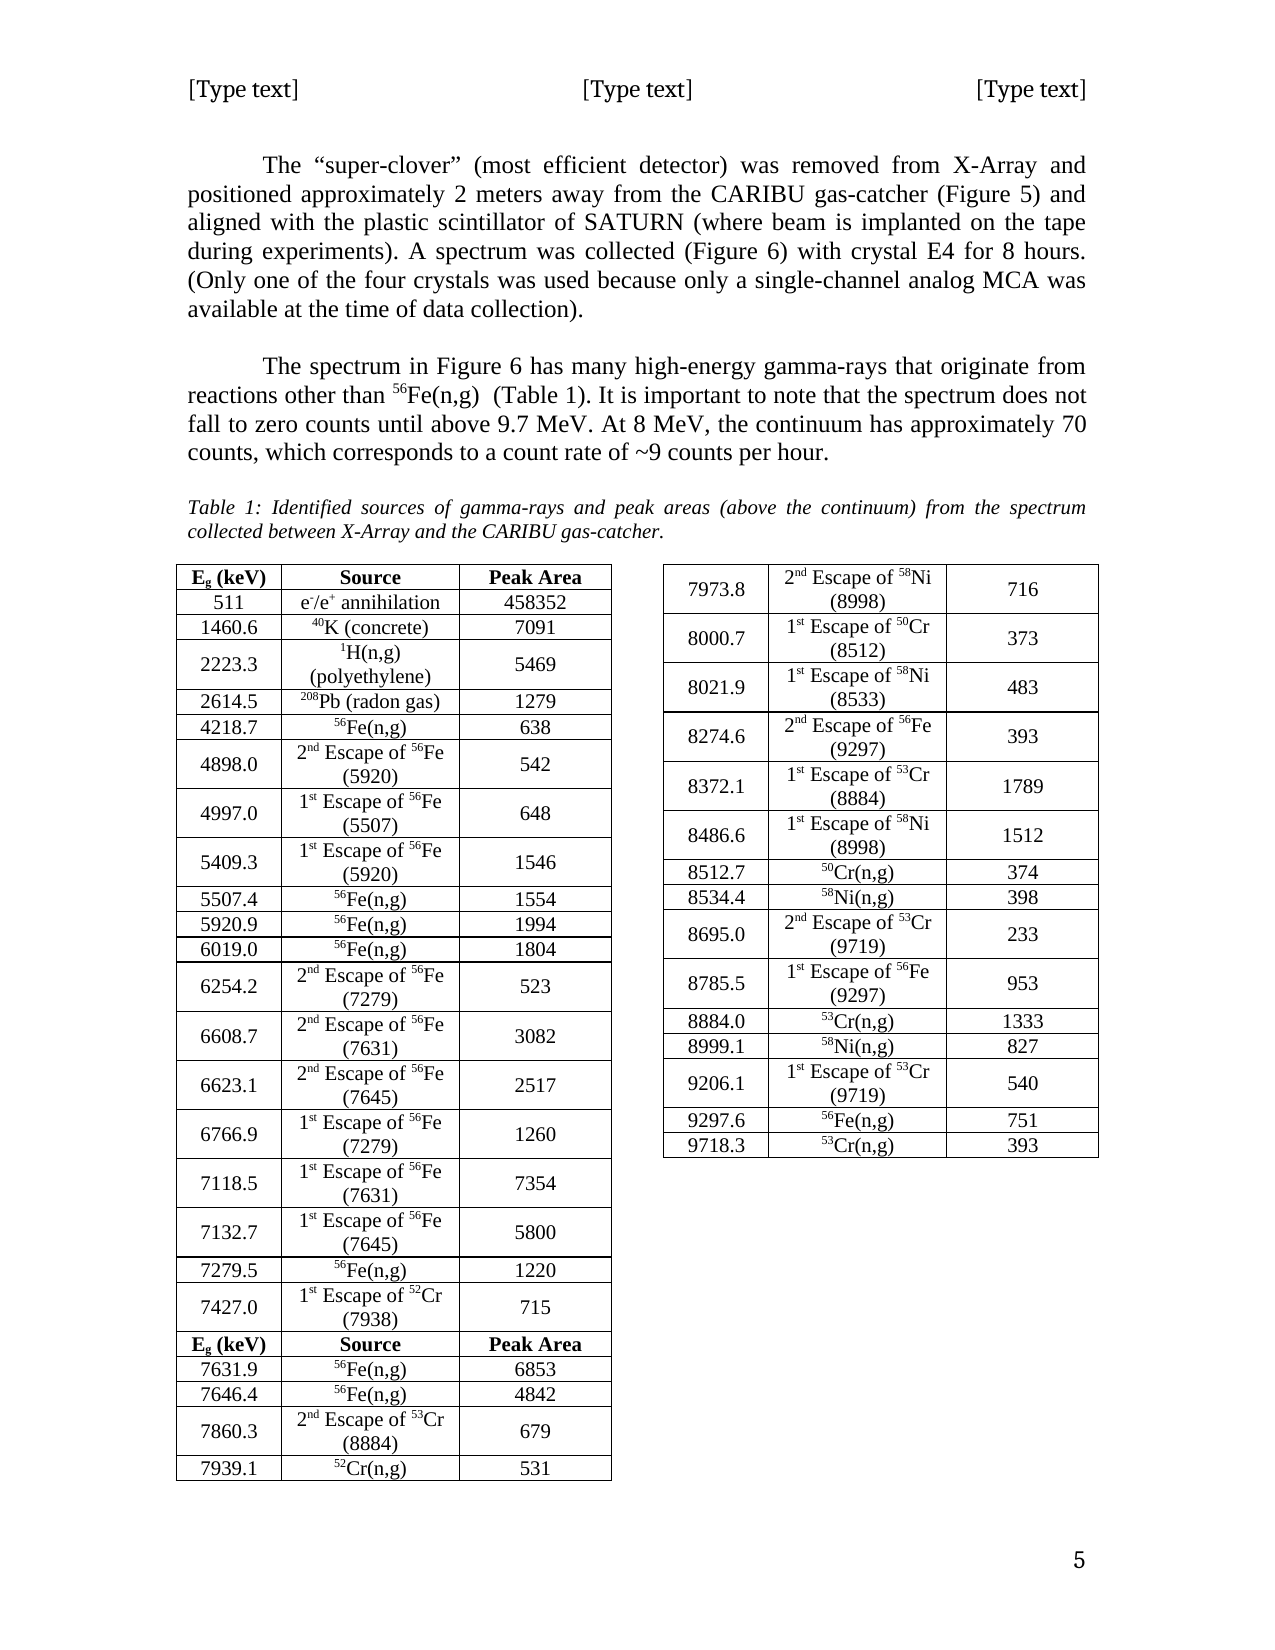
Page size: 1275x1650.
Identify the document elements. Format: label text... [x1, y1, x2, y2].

table_cell 56Fe(n,g) [282, 938, 459, 961]
table_cell 7354 [460, 1159, 611, 1207]
table_cell 531 [460, 1456, 611, 1480]
table_cell 7860.3 [177, 1407, 281, 1455]
table_cell 393 [947, 1133, 1098, 1157]
text The spectrum in Figure 6 has many high-energy gamma-rays that originate from reactions other than 56Fe(n,g) (Table 1). It is important to note that the spectrum does not fall to zero counts until above 9.7 MeV. At 8 MeV, the continuum has approximately 70 counts, which corresponds to a count rate of ~9 counts per hour. [187, 351, 1087, 466]
table_cell 53Cr(n,g) [769, 1009, 946, 1033]
table_cell 2nd Escape of 56Fe (7279) [282, 963, 459, 1011]
table_cell 233 [947, 910, 1098, 958]
table_cell 6254.2 [177, 963, 281, 1011]
table_cell 1st Escape of 52Cr (7938) [282, 1283, 459, 1331]
table_cell 8695.0 [664, 910, 768, 958]
table_cell 1546 [460, 838, 611, 886]
table_cell 1st Escape of 58Ni (8533) [769, 663, 946, 711]
table_cell 58Ni(n,g) [769, 1034, 946, 1058]
table_cell 827 [947, 1034, 1098, 1058]
table_cell 374 [947, 860, 1098, 884]
table_cell 6853 [460, 1357, 611, 1381]
table_cell 52Cr(n,g) [282, 1456, 459, 1480]
table_cell Eg (keV) [177, 1332, 281, 1356]
table_cell 40K (concrete) [282, 615, 459, 639]
table_cell e-/e+ annihilation [282, 590, 459, 614]
table_cell 8512.7 [664, 860, 768, 884]
table_cell 7091 [460, 615, 611, 639]
table_cell 8884.0 [664, 1009, 768, 1033]
table_cell 540 [947, 1059, 1098, 1107]
table_cell 56Fe(n,g) [282, 1258, 459, 1282]
table_cell 8021.9 [664, 663, 768, 711]
table_cell 7132.7 [177, 1208, 281, 1256]
table_cell 9718.3 [664, 1133, 768, 1157]
table_cell 1H(n,g) (polyethylene) [282, 640, 459, 688]
table_cell 1994 [460, 912, 611, 936]
table_cell 7646.4 [177, 1382, 281, 1406]
table_cell 953 [947, 959, 1098, 1007]
table_cell 56Fe(n,g) [282, 887, 459, 911]
table_cell 398 [947, 885, 1098, 909]
table_cell 1260 [460, 1110, 611, 1158]
table_header Source [282, 565, 459, 589]
table_cell 8534.4 [664, 885, 768, 909]
table_cell 679 [460, 1407, 611, 1455]
text The “super-clover” (most efficient detector) was removed from X-Array and positioned approximately 2 meters away from the CARIBU gas-catcher (Figure 5) and aligned with the plastic scintillator of SATURN (where beam is implanted on the tape during experiments). A spectrum was collected (Figure 6) with crystal E4 for 8 hours. (Only one of the four crystals was used because only a single-channel analog MCA was available at the time of data collection). [187, 150, 1087, 322]
table_cell 511 [177, 590, 281, 614]
table_cell 1512 [947, 811, 1098, 859]
table_cell 7939.1 [177, 1456, 281, 1480]
table_cell 1460.6 [177, 615, 281, 639]
table_cell 8999.1 [664, 1034, 768, 1058]
table_cell 2nd Escape of 56Fe (5920) [282, 740, 459, 788]
table_cell 8372.1 [664, 762, 768, 810]
table_cell 6019.0 [177, 938, 281, 961]
table_cell 458352 [460, 590, 611, 614]
table_cell 8785.5 [664, 959, 768, 1007]
table_cell 1st Escape of 53Cr (9719) [769, 1059, 946, 1107]
table_cell 6608.7 [177, 1012, 281, 1060]
table_cell 8486.6 [664, 811, 768, 859]
table_cell 638 [460, 715, 611, 739]
table_cell 1279 [460, 690, 611, 713]
table_cell 3082 [460, 1012, 611, 1060]
table_cell 1554 [460, 887, 611, 911]
table_cell 8000.7 [664, 614, 768, 662]
table_cell 1220 [460, 1258, 611, 1282]
table_header Peak Area [460, 565, 611, 589]
table_cell 56Fe(n,g) [282, 1382, 459, 1406]
table_cell 1st Escape of 58Ni (8998) [769, 811, 946, 859]
table_cell 751 [947, 1108, 1098, 1132]
table_cell 208Pb (radon gas) [282, 690, 459, 713]
table_cell 1st Escape of 56Fe (7631) [282, 1159, 459, 1207]
table_cell 373 [947, 614, 1098, 662]
table_cell 1st Escape of 50Cr (8512) [769, 614, 946, 662]
table_cell 1st Escape of 56Fe (7645) [282, 1208, 459, 1256]
table_cell 393 [947, 713, 1098, 761]
table_cell 5920.9 [177, 912, 281, 936]
table_cell 2223.3 [177, 640, 281, 688]
table_cell 4842 [460, 1382, 611, 1406]
table_cell 1333 [947, 1009, 1098, 1033]
table_cell 2nd Escape of 56Fe (9297) [769, 713, 946, 761]
table_cell 523 [460, 963, 611, 1011]
table_cell 56Fe(n,g) [769, 1108, 946, 1132]
table_cell 2nd Escape of 53Cr (9719) [769, 910, 946, 958]
table_cell 5800 [460, 1208, 611, 1256]
table_cell 1789 [947, 762, 1098, 810]
table_cell 5469 [460, 640, 611, 688]
table_cell 7279.5 [177, 1258, 281, 1282]
table_cell 1st Escape of 56Fe (9297) [769, 959, 946, 1007]
table_cell 715 [460, 1283, 611, 1331]
table_cell 5409.3 [177, 838, 281, 886]
table_cell 1st Escape of 56Fe (5920) [282, 838, 459, 886]
table_cell 8274.6 [664, 713, 768, 761]
table_cell 7118.5 [177, 1159, 281, 1207]
table_header Eg (keV) [177, 565, 281, 589]
table_cell 483 [947, 663, 1098, 711]
table_cell 1st Escape of 56Fe (5507) [282, 789, 459, 837]
table_cell 1st Escape of 56Fe (7279) [282, 1110, 459, 1158]
table_cell 4997.0 [177, 789, 281, 837]
table_cell 50Cr(n,g) [769, 860, 946, 884]
table_cell 2517 [460, 1061, 611, 1109]
table_cell 1804 [460, 938, 611, 961]
table_cell 7631.9 [177, 1357, 281, 1381]
table_cell Peak Area [460, 1332, 611, 1356]
table_cell 2nd Escape of 56Fe (7645) [282, 1061, 459, 1109]
table_cell 2614.5 [177, 690, 281, 713]
table_cell 1st Escape of 53Cr (8884) [769, 762, 946, 810]
table_cell 9297.6 [664, 1108, 768, 1132]
table_cell 648 [460, 789, 611, 837]
table_cell 5507.4 [177, 887, 281, 911]
table_cell 7427.0 [177, 1283, 281, 1331]
table_cell 58Ni(n,g) [769, 885, 946, 909]
table_cell 2nd Escape of 58Ni (8998) [769, 565, 946, 613]
table_cell 4218.7 [177, 715, 281, 739]
table_cell 56Fe(n,g) [282, 912, 459, 936]
table_cell 542 [460, 740, 611, 788]
table_cell 716 [947, 565, 1098, 613]
table_cell 6623.1 [177, 1061, 281, 1109]
table_cell 2nd Escape of 53Cr (8884) [282, 1407, 459, 1455]
table_cell 4898.0 [177, 740, 281, 788]
table_cell 7973.8 [664, 565, 768, 613]
table_cell 6766.9 [177, 1110, 281, 1158]
table_cell 56Fe(n,g) [282, 715, 459, 739]
table_cell 9206.1 [664, 1059, 768, 1107]
table_cell 2nd Escape of 56Fe (7631) [282, 1012, 459, 1060]
table_cell 56Fe(n,g) [282, 1357, 459, 1381]
table_cell 53Cr(n,g) [769, 1133, 946, 1157]
table_cell Source [282, 1332, 459, 1356]
text Table 1: Identified sources of gamma-rays and peak areas (above the continuum) from the spectrum collected between X-Array and the CARIBU gas-catcher. [187, 495, 1087, 543]
